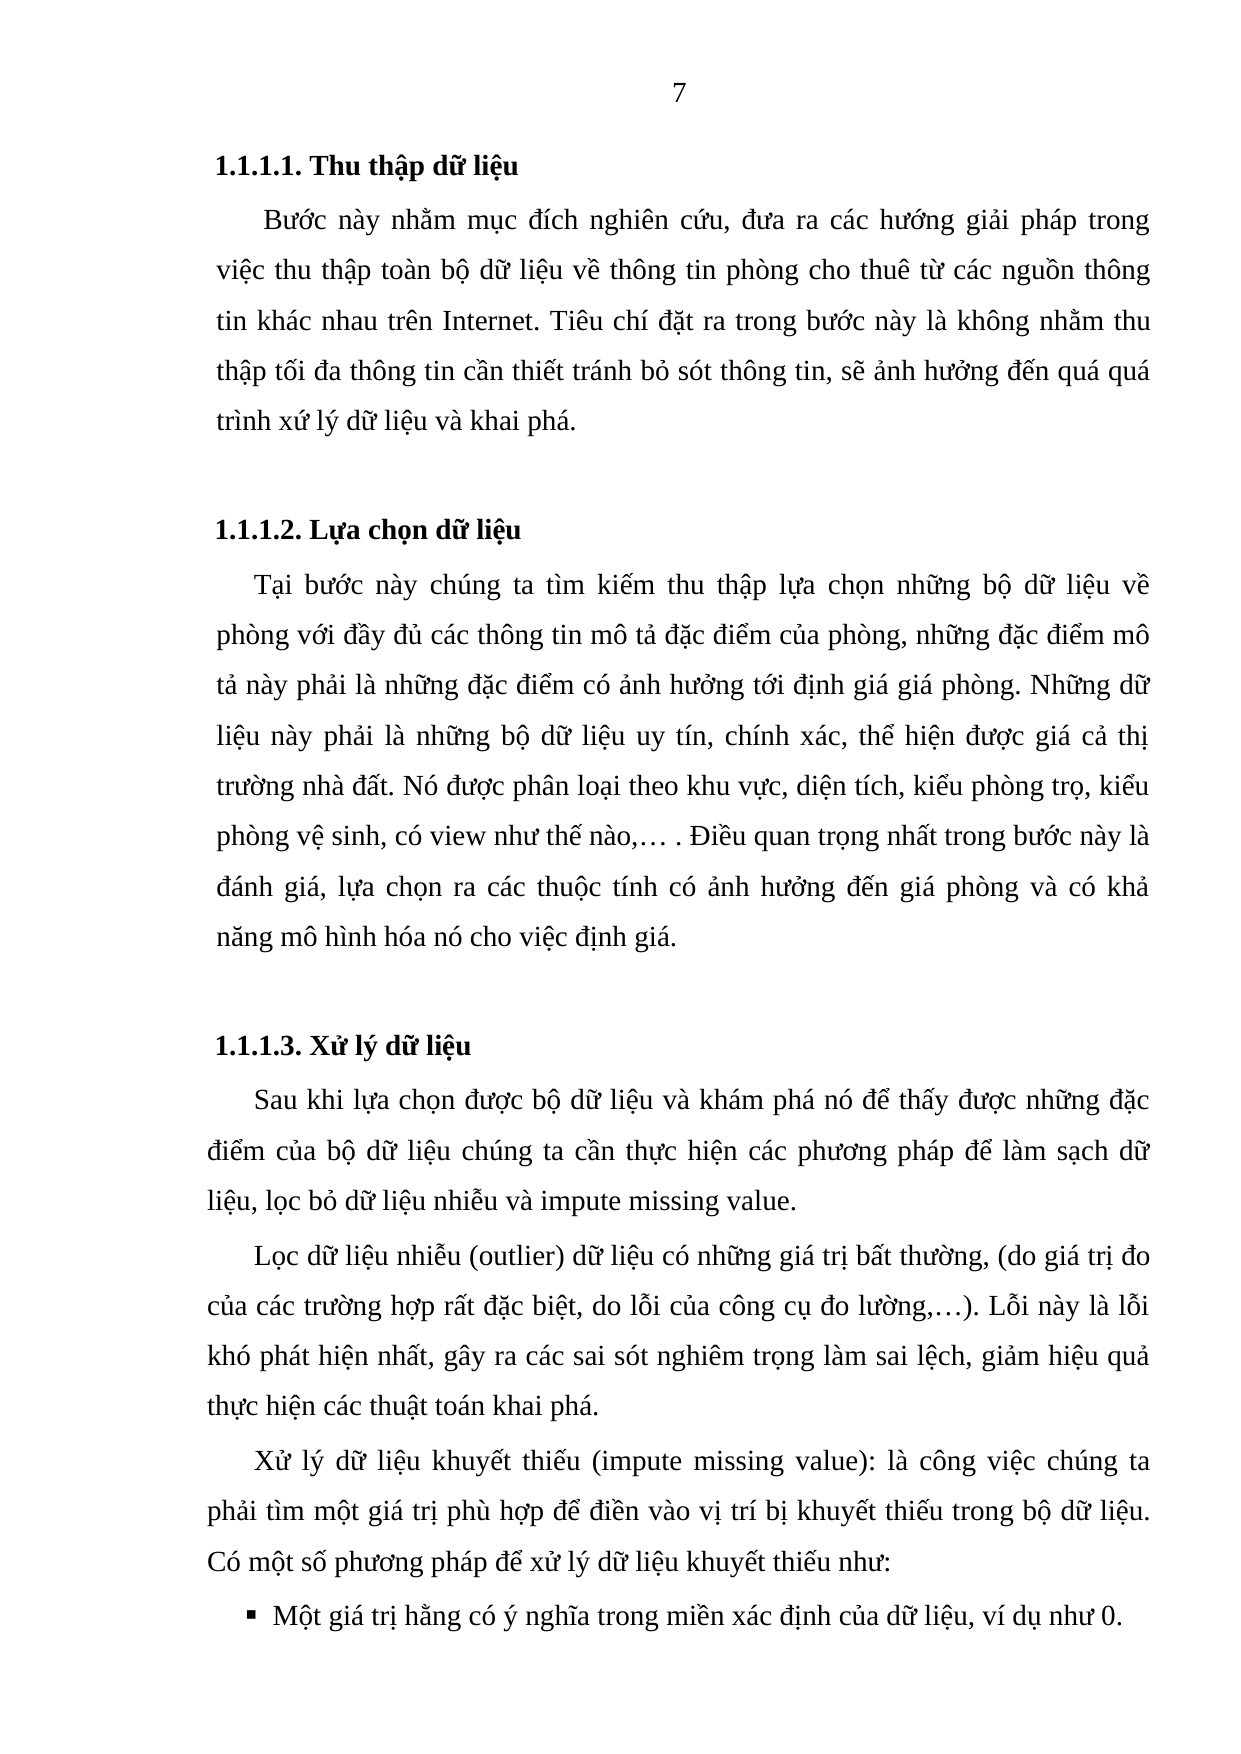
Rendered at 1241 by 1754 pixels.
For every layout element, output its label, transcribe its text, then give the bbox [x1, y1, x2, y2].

text Tại bước này chúng ta tìm kiếm thu thập lựa chọn những bộ dữ liệu về phòng với đầy đủ các thông tin mô tả đặc điểm của phòng, những đặc điểm mô tả này phải là những đặc điểm có ảnh hưởng tới định giá giá phòng. Những dữ liệu này phải là những bộ dữ liệu uy tín, chính xác, thể hiện được giá cả thị trường nhà đất. Nó được phân loại theo khu vực, diện tích, kiểu phòng trọ, kiểu phòng vệ sinh, có view như thế nào,… . Điều quan trọng nhất trong bước này là đánh giá, lựa chọn ra các thuộc tính có ảnh hưởng đến giá phòng và có khả năng mô hình hóa nó cho việc định giá. [216, 567, 1152, 953]
subtitle Lựa chọn dữ liệu [214, 512, 1152, 546]
text Xử lý dữ liệu khuyết thiếu (impute missing value): là công việc chúng ta phải tìm một giá trị phù hợp để điền vào vị trí bị khuyết thiếu trong bộ dữ liệu. Có một số phương pháp để xử lý dữ liệu khuyết thiếu như: [207, 1443, 1152, 1577]
list Một giá trị hằng có ý nghĩa trong miền xác định của dữ liệu, ví dụ như 0. [244, 1598, 1152, 1632]
text Sau khi lựa chọn được bộ dữ liệu và khám phá nó để thấy được những đặc điểm của bộ dữ liệu chúng ta cần thực hiện các phương pháp để làm sạch dữ liệu, lọc bỏ dữ liệu nhiễu và impute missing value. [207, 1082, 1152, 1217]
text Lọc dữ liệu nhiễu (outlier) dữ liệu có những giá trị bất thường, (do giá trị đo của các trường hợp rất đặc biệt, do lỗi của công cụ đo lường,…). Lỗi này là lỗi khó phát hiện nhất, gây ra các sai sót nghiêm trọng làm sai lệch, giảm hiệu quả thực hiện các thuật toán khai phá. [207, 1238, 1152, 1422]
subtitle Xử lý dữ liệu [214, 1028, 1152, 1062]
subtitle Thu thập dữ liệu [214, 148, 1152, 181]
text Bước này nhằm mục đích nghiên cứu, đưa ra các hướng giải pháp trong việc thu thập toàn bộ dữ liệu về thông tin phòng cho thuê từ các nguồn thông tin khác nhau trên Internet. Tiêu chí đặt ra trong bước này là không nhằm thu thập tối đa thông tin cần thiết tránh bỏ sót thông tin, sẽ ảnh hưởng đến quá quá trình xứ lý dữ liệu và khai phá. [216, 202, 1152, 437]
